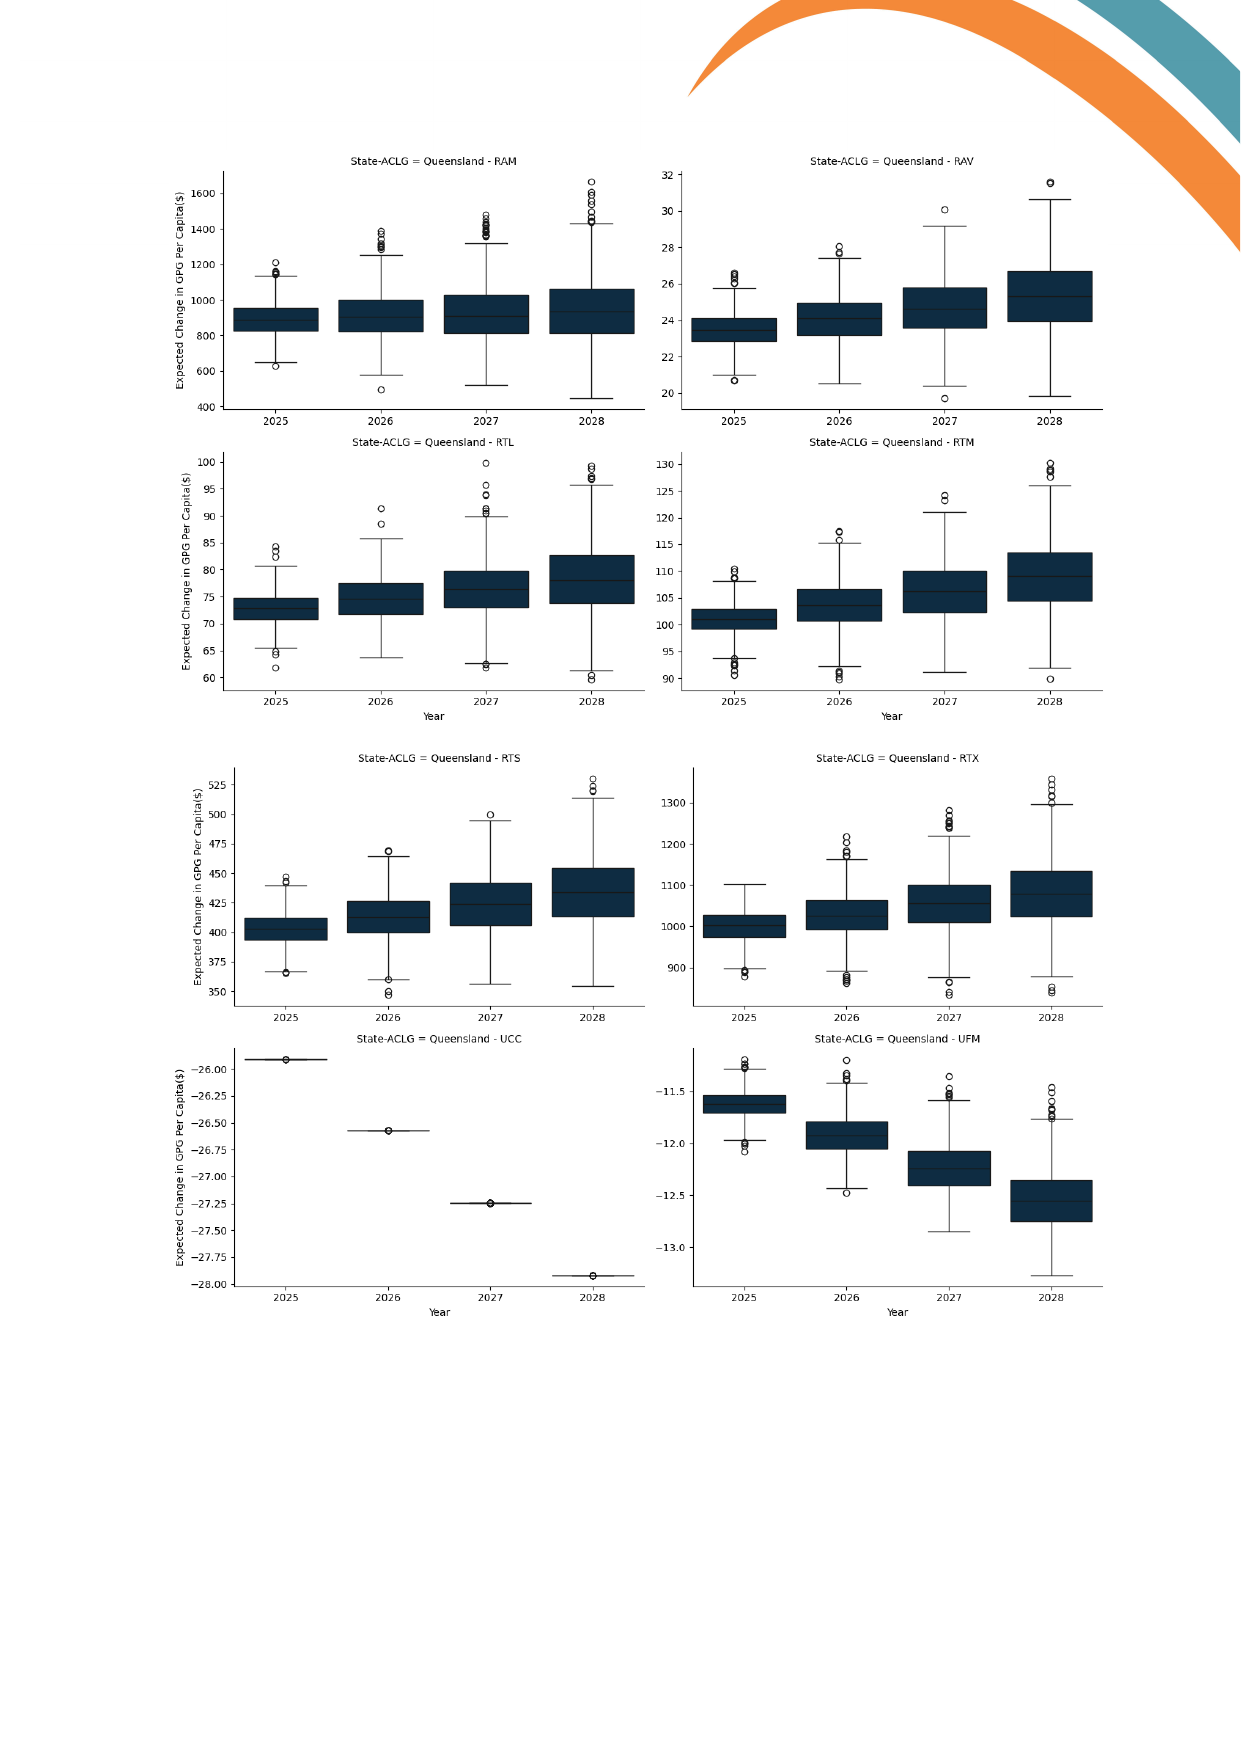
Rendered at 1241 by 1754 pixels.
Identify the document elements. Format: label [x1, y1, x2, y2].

picture [19, 0, 1241, 729]
picture [168, 746, 1109, 1325]
